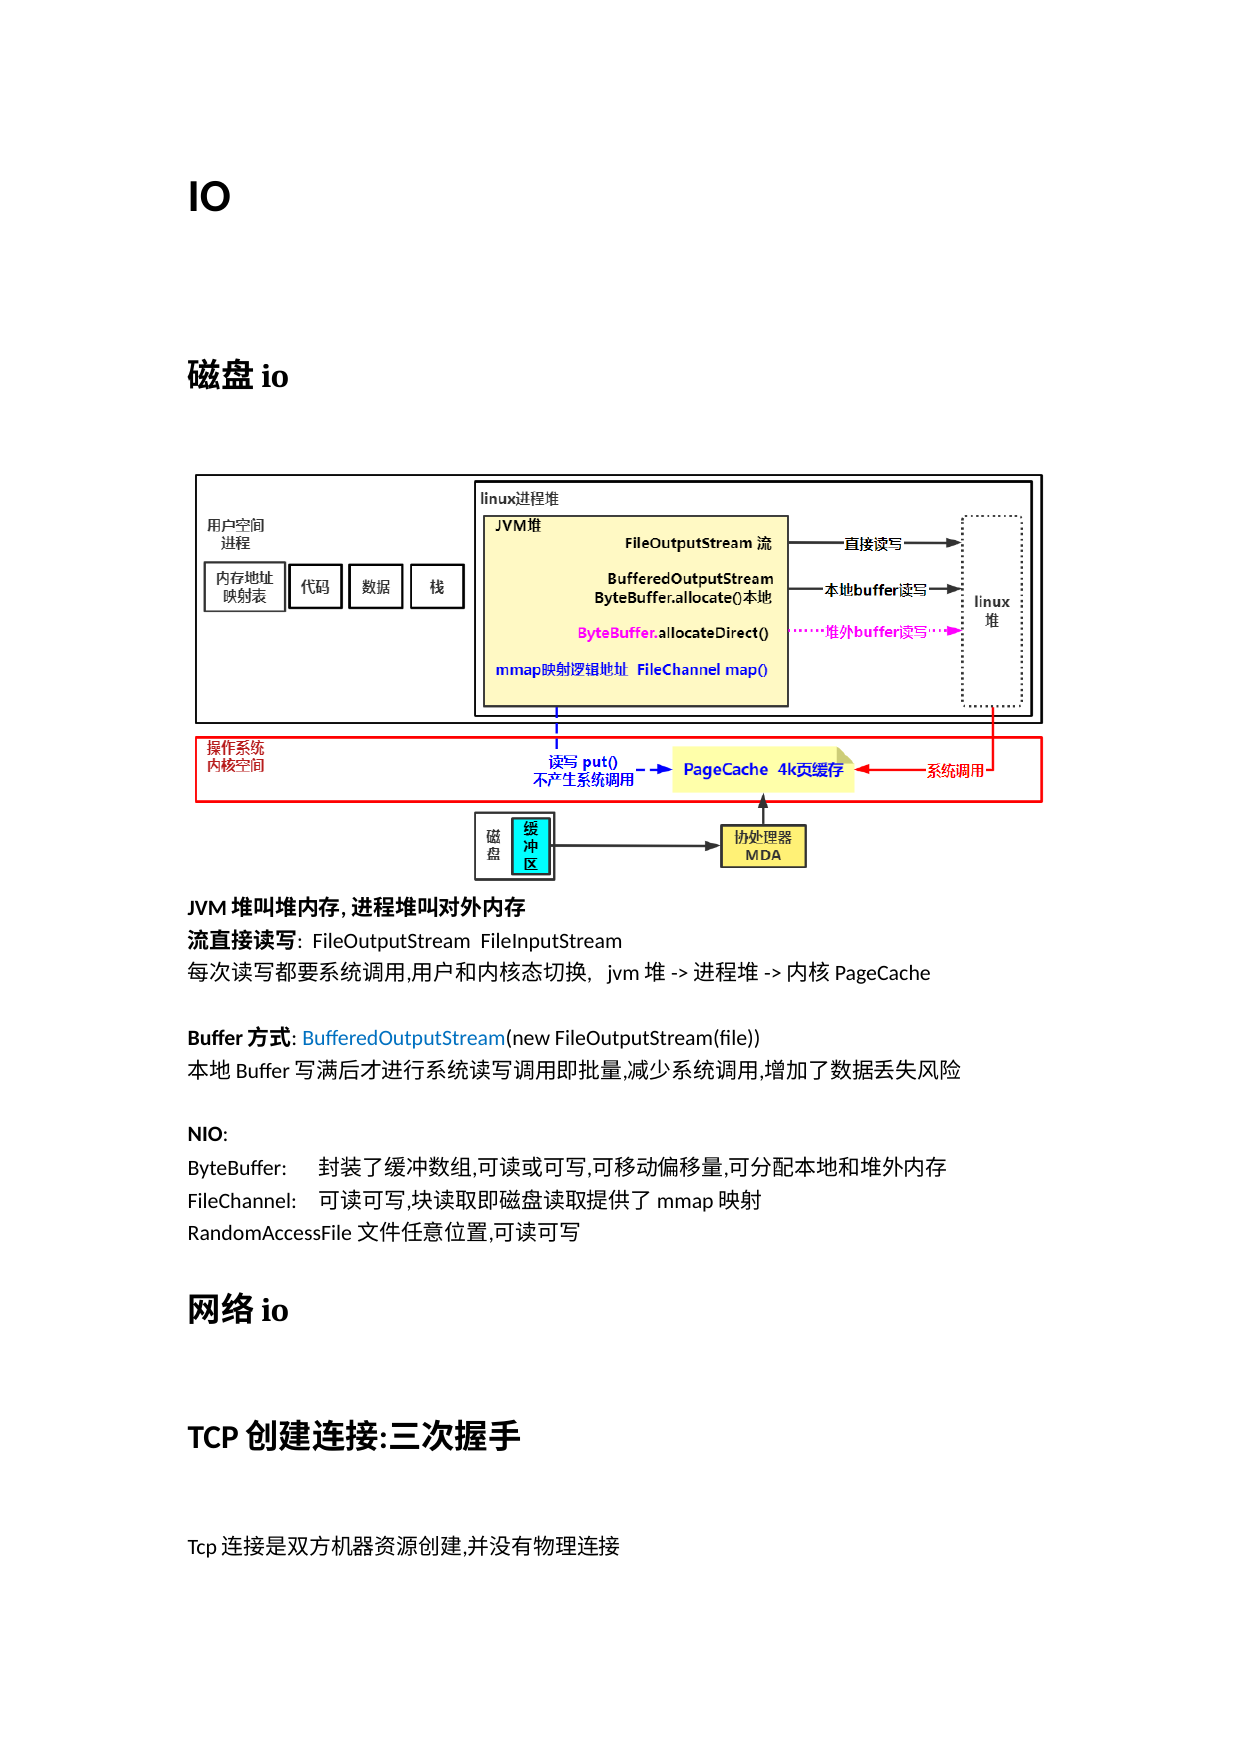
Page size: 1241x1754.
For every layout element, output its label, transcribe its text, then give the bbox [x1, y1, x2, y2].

text FileChannel: 可读可写,块读取即磁盘读取提供了mmap映射 [187, 1182, 1053, 1215]
text 流直接读写: FileOutputStream FileInputStream [187, 922, 1053, 955]
subtitle 磁盘io [187, 340, 1053, 405]
text ByteBuffer: 封装了缓冲数组,可读或可写,可移动偏移量,可分配本地和堆外内存 [187, 1150, 1053, 1182]
text JVM堆叫堆内存, 进程堆叫对外内存 [187, 890, 1053, 922]
text Buffer方式: BufferedOutputStream(new FileOutputStream(file)) [187, 1020, 1053, 1052]
subtitle 网络io [187, 1274, 1053, 1339]
text Tcp连接是双方机器资源创建,并没有物理连接 [187, 1529, 1053, 1561]
text NIO: [187, 1117, 1053, 1150]
subtitle IO [187, 162, 1053, 227]
text 本地Buffer写满后才进行系统读写调用即批量,减少系统调用,增加了数据丢失风险 [187, 1052, 1053, 1085]
picture [187, 467, 1053, 884]
text 每次读写都要系统调用,用户和内核态切换, jvm堆 -> 进程堆 -> 内核PageCache [187, 955, 1053, 987]
text RandomAccessFile 文件任意位置,可读可写 [187, 1215, 1053, 1247]
subtitle TCP创建连接:三次握手 [187, 1402, 1053, 1467]
